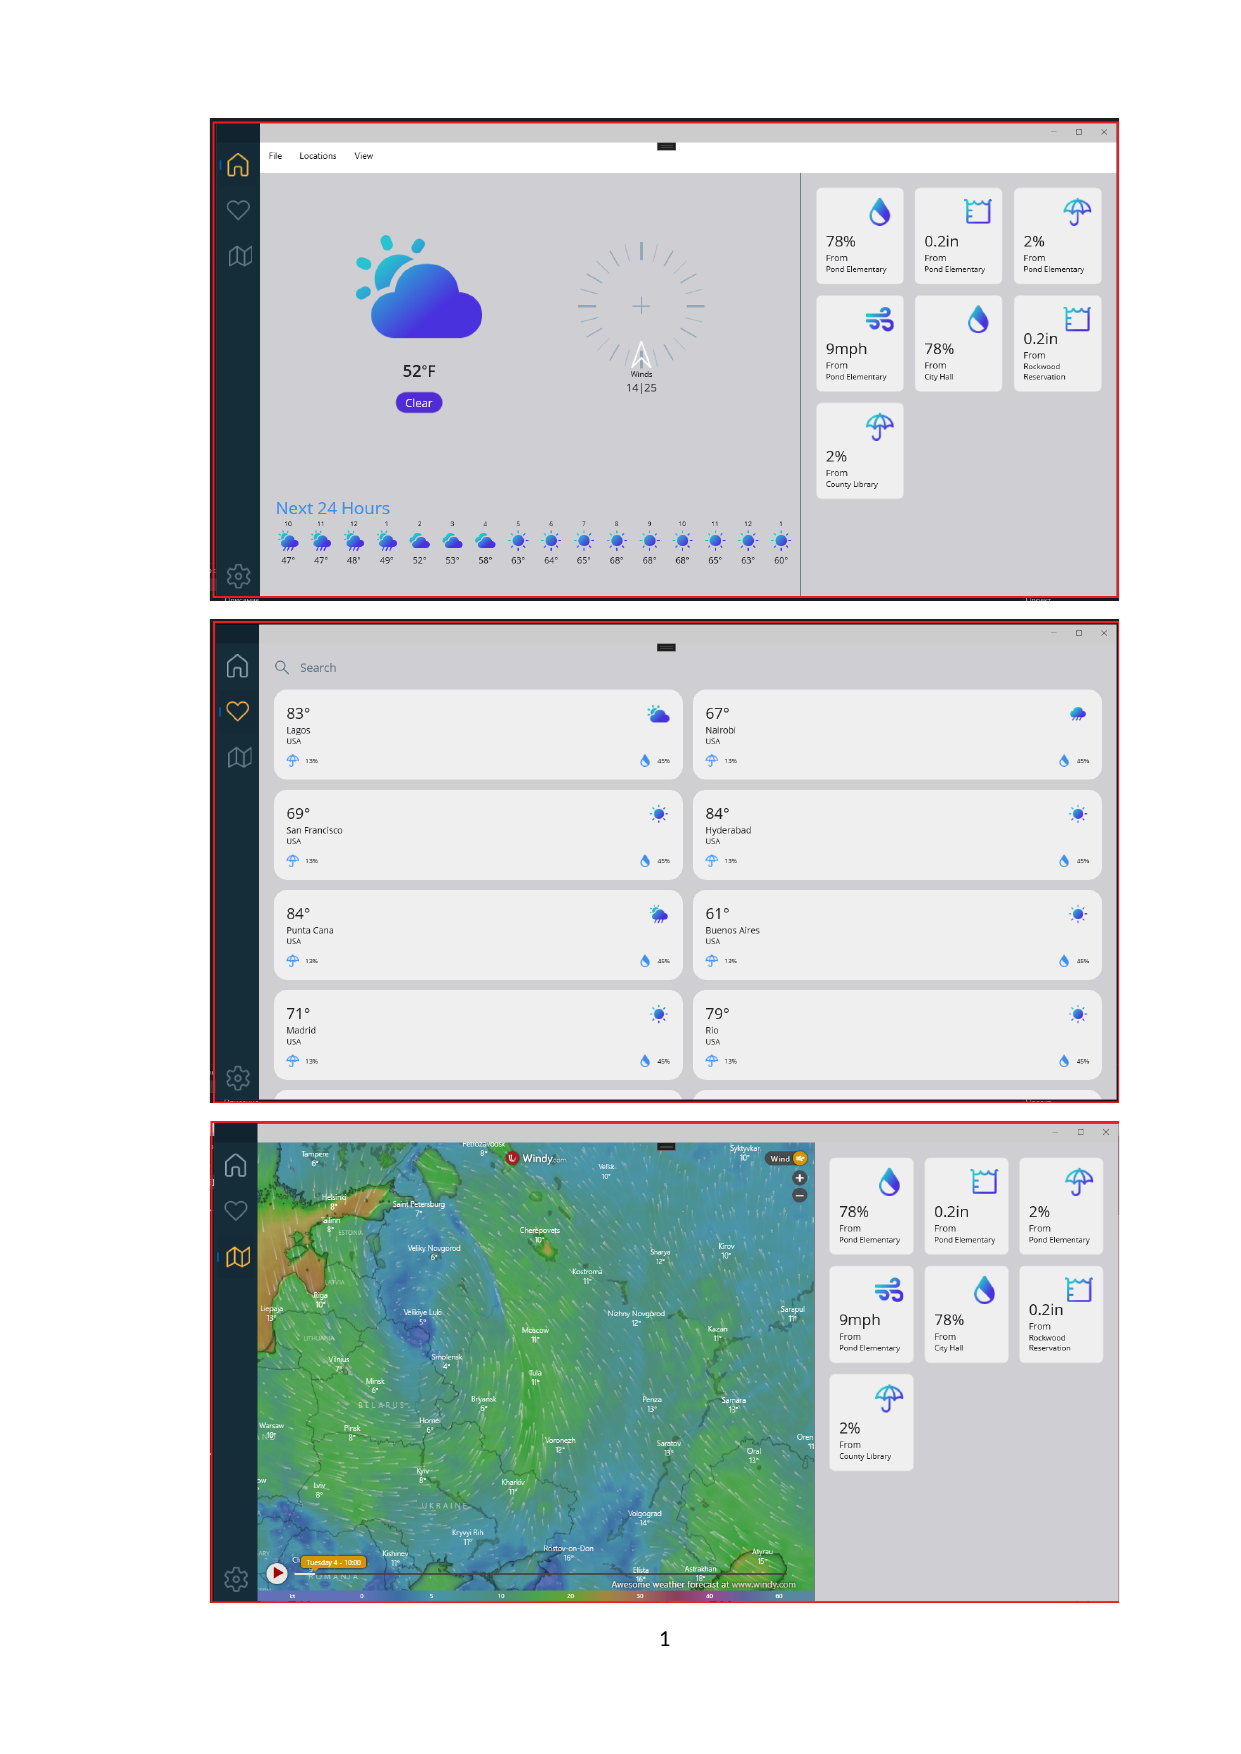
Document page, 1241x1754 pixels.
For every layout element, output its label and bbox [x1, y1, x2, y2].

picture [209, 1121, 1120, 1603]
picture [209, 118, 1120, 601]
picture [209, 619, 1120, 1103]
